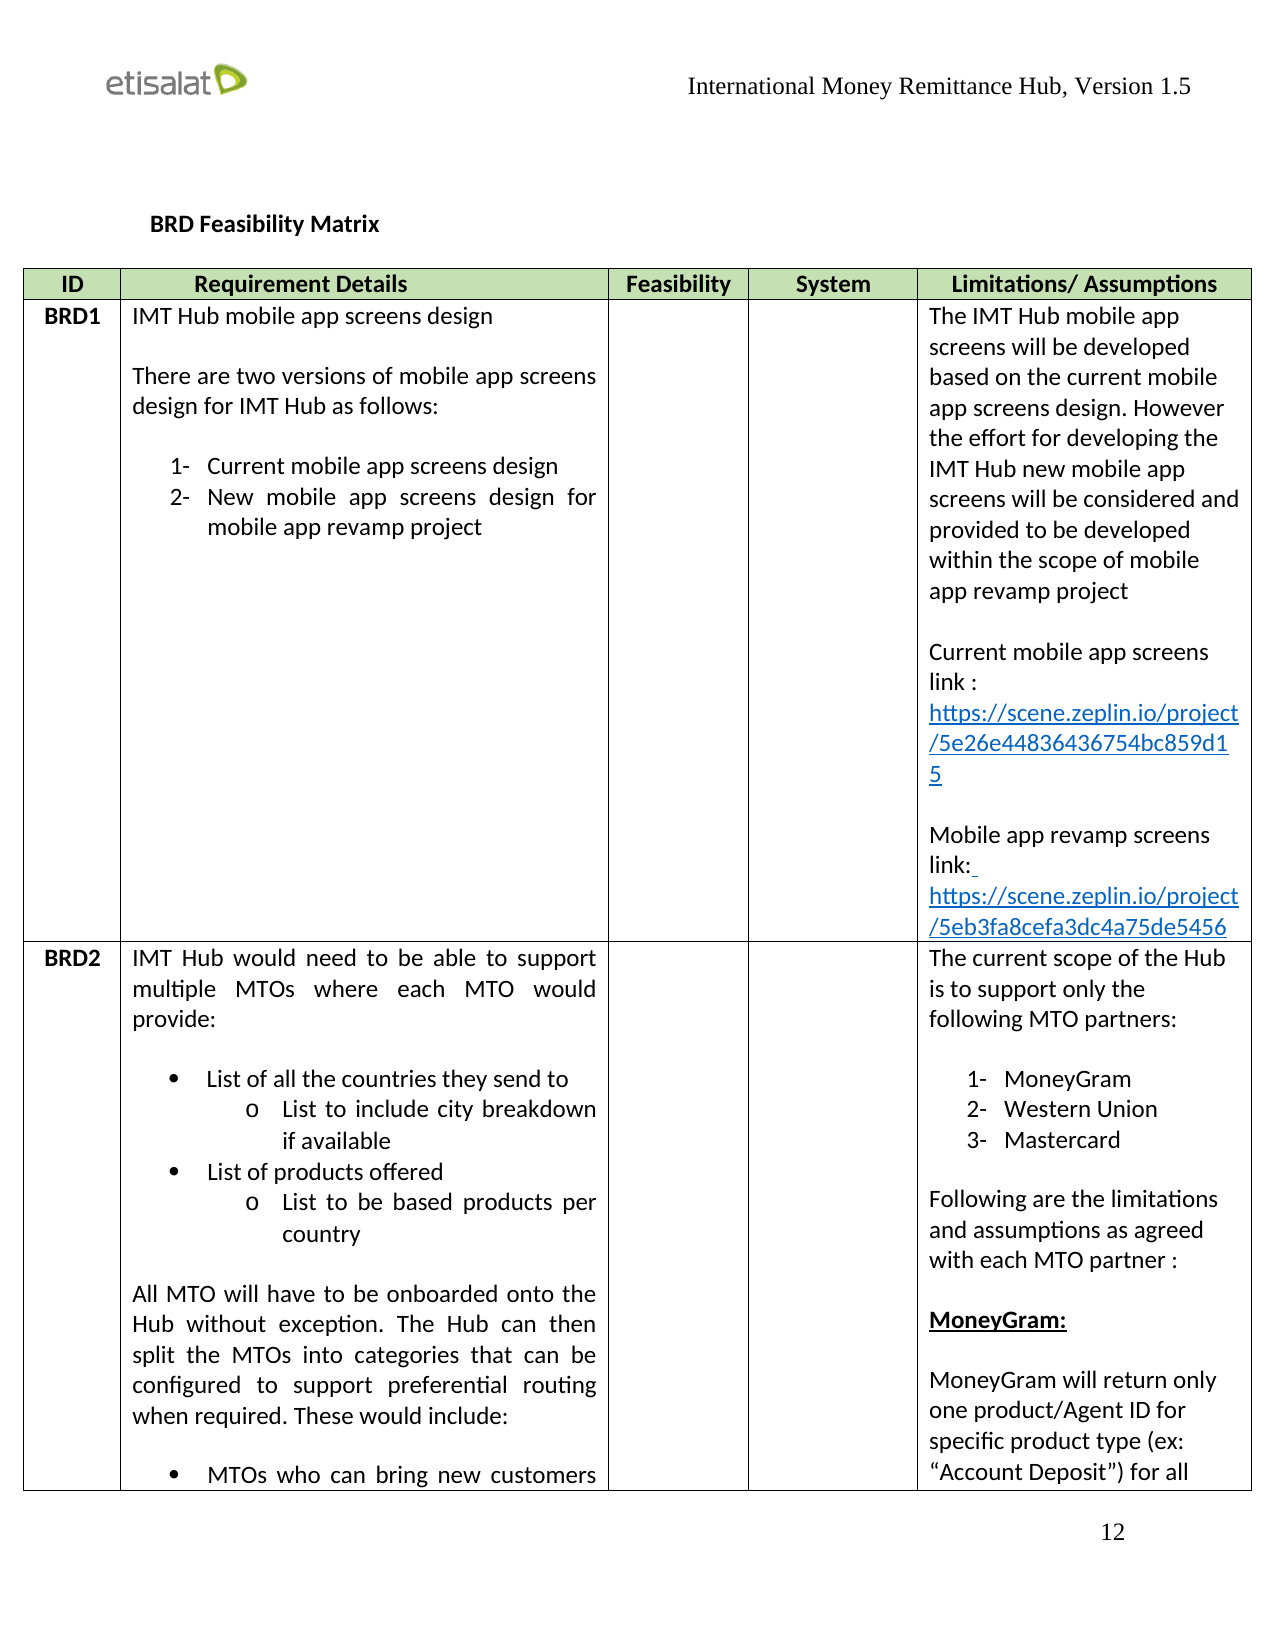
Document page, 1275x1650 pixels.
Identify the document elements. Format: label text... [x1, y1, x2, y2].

table_header Requirement Details [121, 269, 608, 299]
table_cell [609, 300, 748, 941]
table_header System [749, 269, 917, 299]
picture [97, 58, 251, 100]
subtitle BRD Feasibility Matrix [150, 208, 1125, 238]
table_header Limitations/ Assumptions [918, 269, 1251, 299]
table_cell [918, 942, 1251, 1490]
table_cell IMT Hub mobile app screens design There are two versions of mobile app screens design for IMT Hub as follows: Current mobile app screens design New mobile app screens design for mobile app revamp project [121, 300, 608, 941]
table_cell The IMT Hub mobile app screens will be developed based on the current mobile app screens design. However the effort for developing the IMT Hub new mobile app screens will be considered and provided to be developed within the scope of mobile app revamp project Current mobile app screens link : https://scene.zeplin.io/project/5e26e44836436754bc859d15 Mobile app revamp screens link: https://scene.zeplin.io/project/5eb3fa8cefa3dc4a75de5456 [918, 300, 1251, 941]
table_cell [749, 300, 917, 941]
table_cell BRD1 [24, 300, 120, 941]
table_header ID [24, 269, 120, 299]
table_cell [121, 942, 608, 1490]
table_cell BRD2 [24, 942, 120, 1490]
table_cell [749, 942, 917, 1490]
table_cell [609, 942, 748, 1490]
table_header Feasibility [609, 269, 748, 299]
